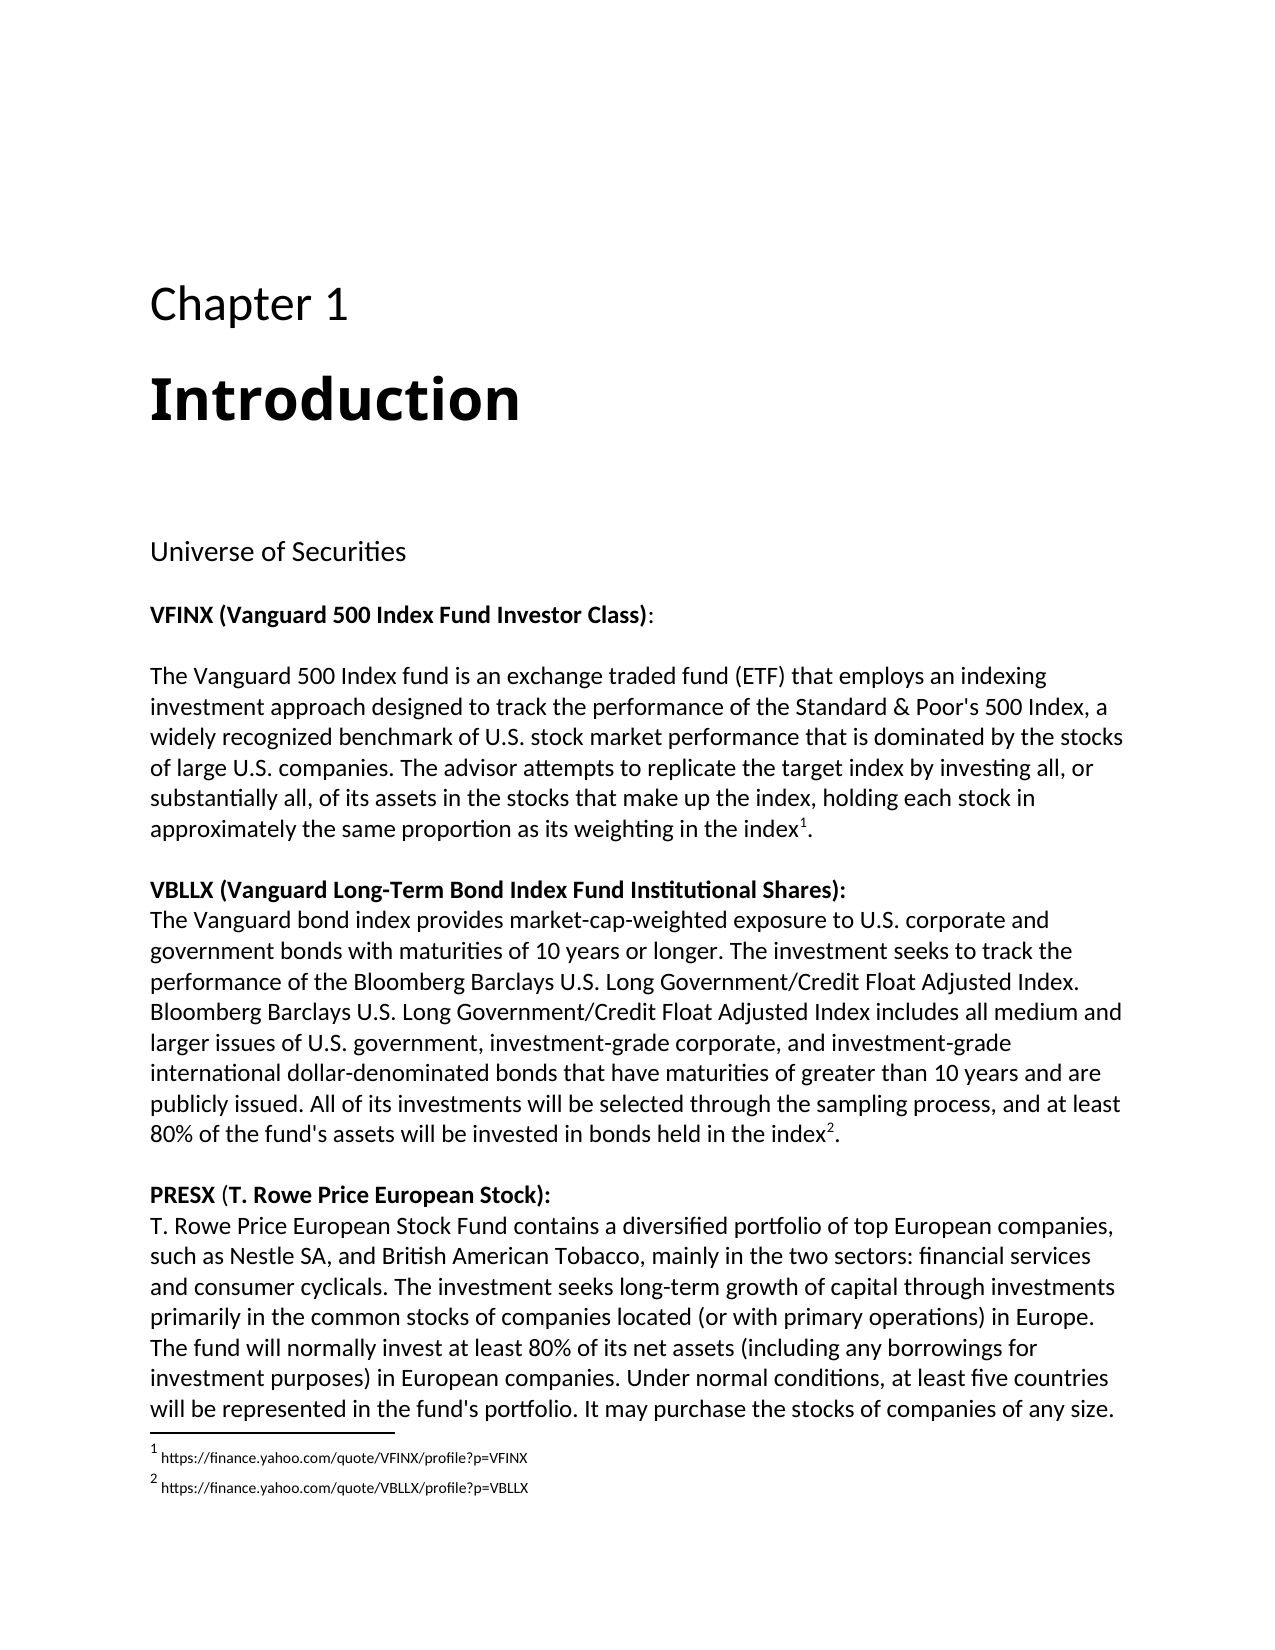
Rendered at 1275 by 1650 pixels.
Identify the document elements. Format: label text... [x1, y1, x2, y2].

text VBLLX (Vanguard Long-Term Bond Index Fund Institutional Shares): [150, 874, 1125, 905]
text PRESX (T. Rowe Price European Stock): [150, 1179, 1125, 1210]
subtitle Universe of Securities [150, 533, 1125, 569]
text Chapter 1 [150, 272, 1125, 333]
subtitle Introduction [150, 358, 1125, 438]
text VFINX (Vanguard 500 Index Fund Investor Class): [150, 599, 1125, 630]
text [150, 1210, 1125, 1423]
text The Vanguard 500 Index fund is an exchange traded fund (ETF) that employs an indexing investment approach designed to track the performance of the Standard & Poor's 500 Index, a widely recognized benchmark of U.S. stock market performance that is dominated by the stocks of large U.S. companies. The advisor attempts to replicate the target index by investing all, or substantially all, of its assets in the stocks that make up the index, holding each stock in approximately the same proportion as its weighting in the index. [150, 661, 1125, 844]
text The Vanguard bond index provides market-cap-weighted exposure to U.S. corporate and government bonds with maturities of 10 years or longer. The investment seeks to track the performance of the Bloomberg Barclays U.S. Long Government/Credit Float Adjusted Index. Bloomberg Barclays U.S. Long Government/Credit Float Adjusted Index includes all medium and larger issues of U.S. government, investment-grade corporate, and investment-grade international dollar-denominated bonds that have maturities of greater than 10 years and are publicly issued. All of its investments will be selected through the sampling process, and at least 80% of the fund's assets will be invested in bonds held in the index. [150, 905, 1125, 1149]
